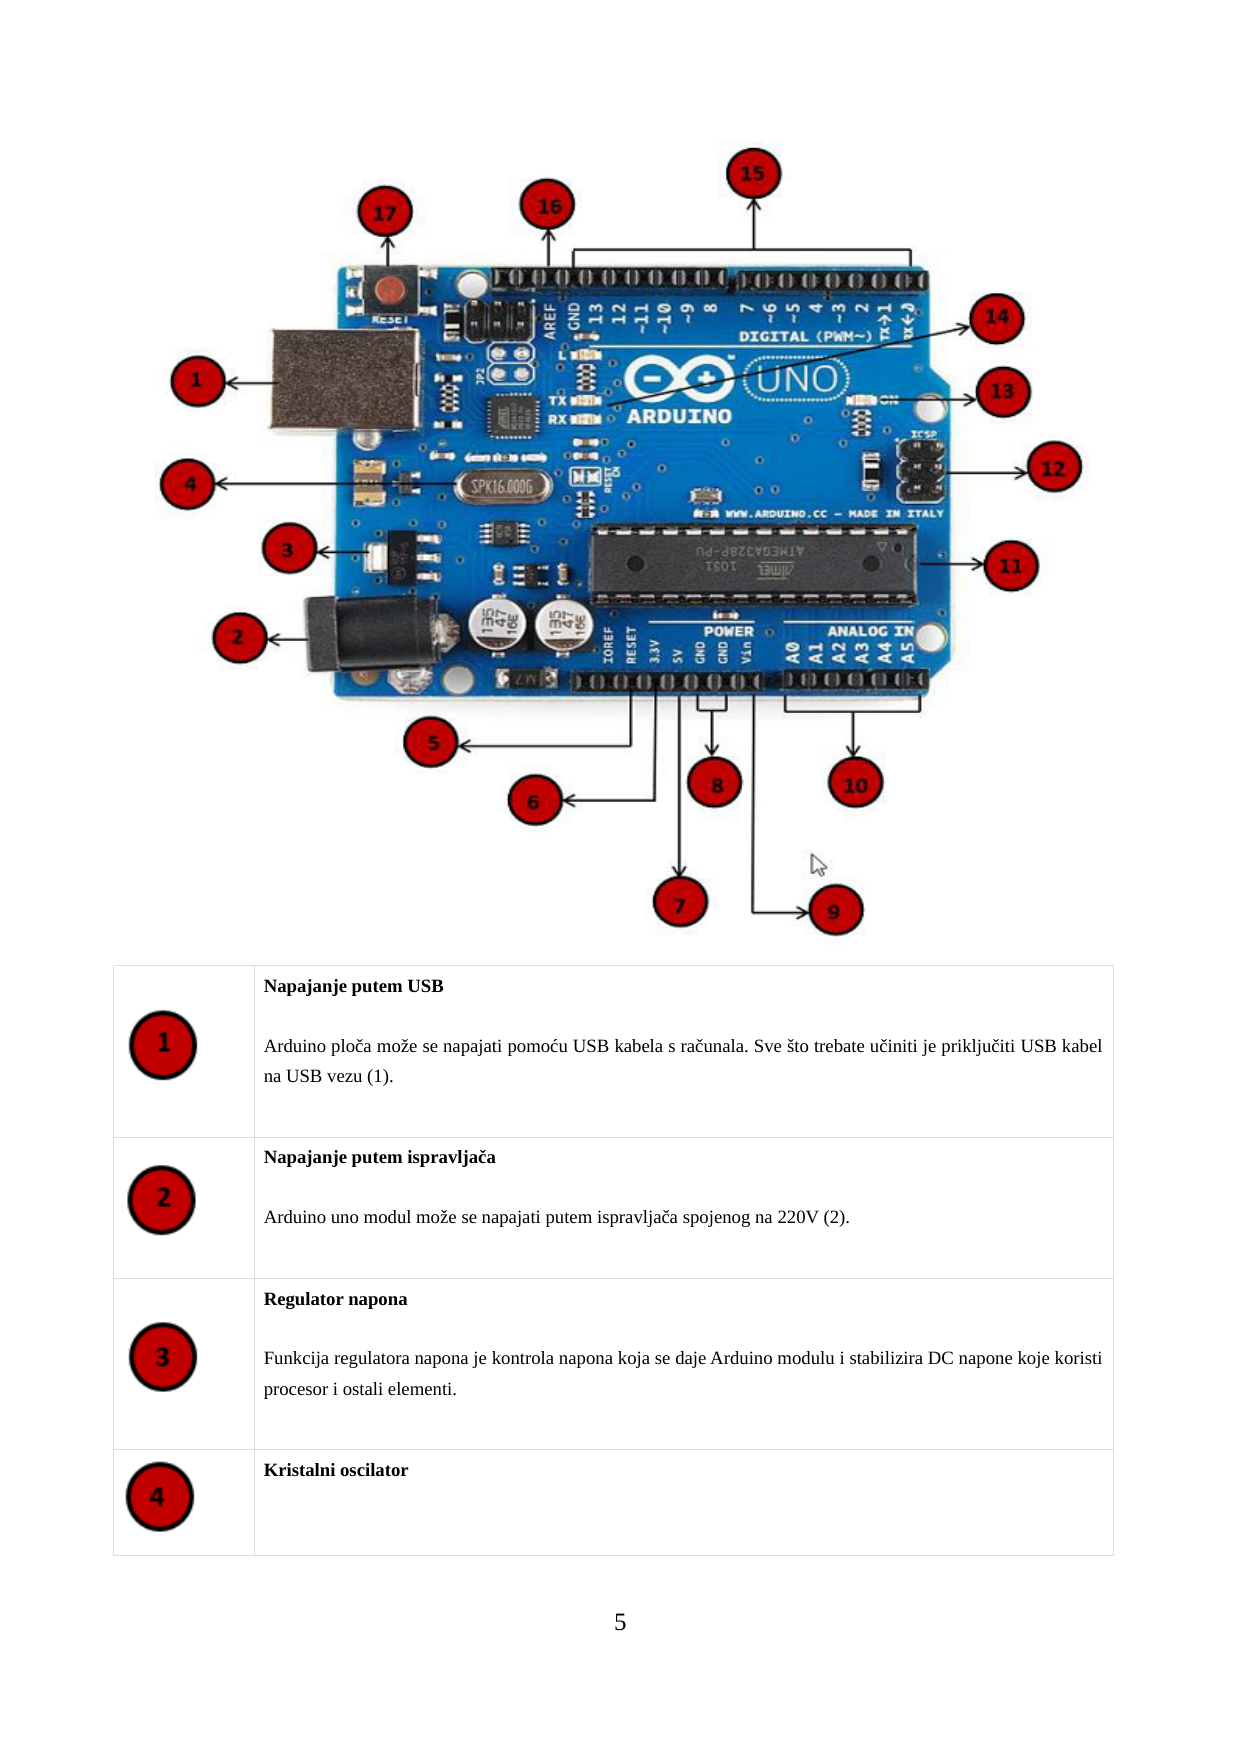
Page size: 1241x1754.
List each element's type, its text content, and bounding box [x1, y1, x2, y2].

picture [123, 1006, 202, 1085]
table_cell Napajanje putem ispravljača Arduino uno modul može se napajati putem ispravljača spojenog na 220V (2). [255, 1138, 1113, 1278]
picture [123, 1321, 202, 1395]
table_cell [114, 1138, 254, 1278]
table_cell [255, 1450, 1113, 1555]
picture [123, 1164, 198, 1240]
table_header Napajanje putem USB Arduino ploča može se napajati pomoću USB kabela s računala. Sve što trebate učiniti je priključiti USB kabel na USB vezu (1). [255, 966, 1113, 1136]
table_header [114, 966, 254, 1136]
picture [123, 1459, 198, 1535]
table_cell [114, 1279, 254, 1449]
picture [154, 141, 1090, 946]
table_cell Regulator napona Funkcija regulatora napona je kontrola napona koja se daje Arduino modulu i stabilizira DC napone koje koristi procesor i ostali elementi. [255, 1279, 1113, 1449]
table_cell [114, 1450, 254, 1555]
